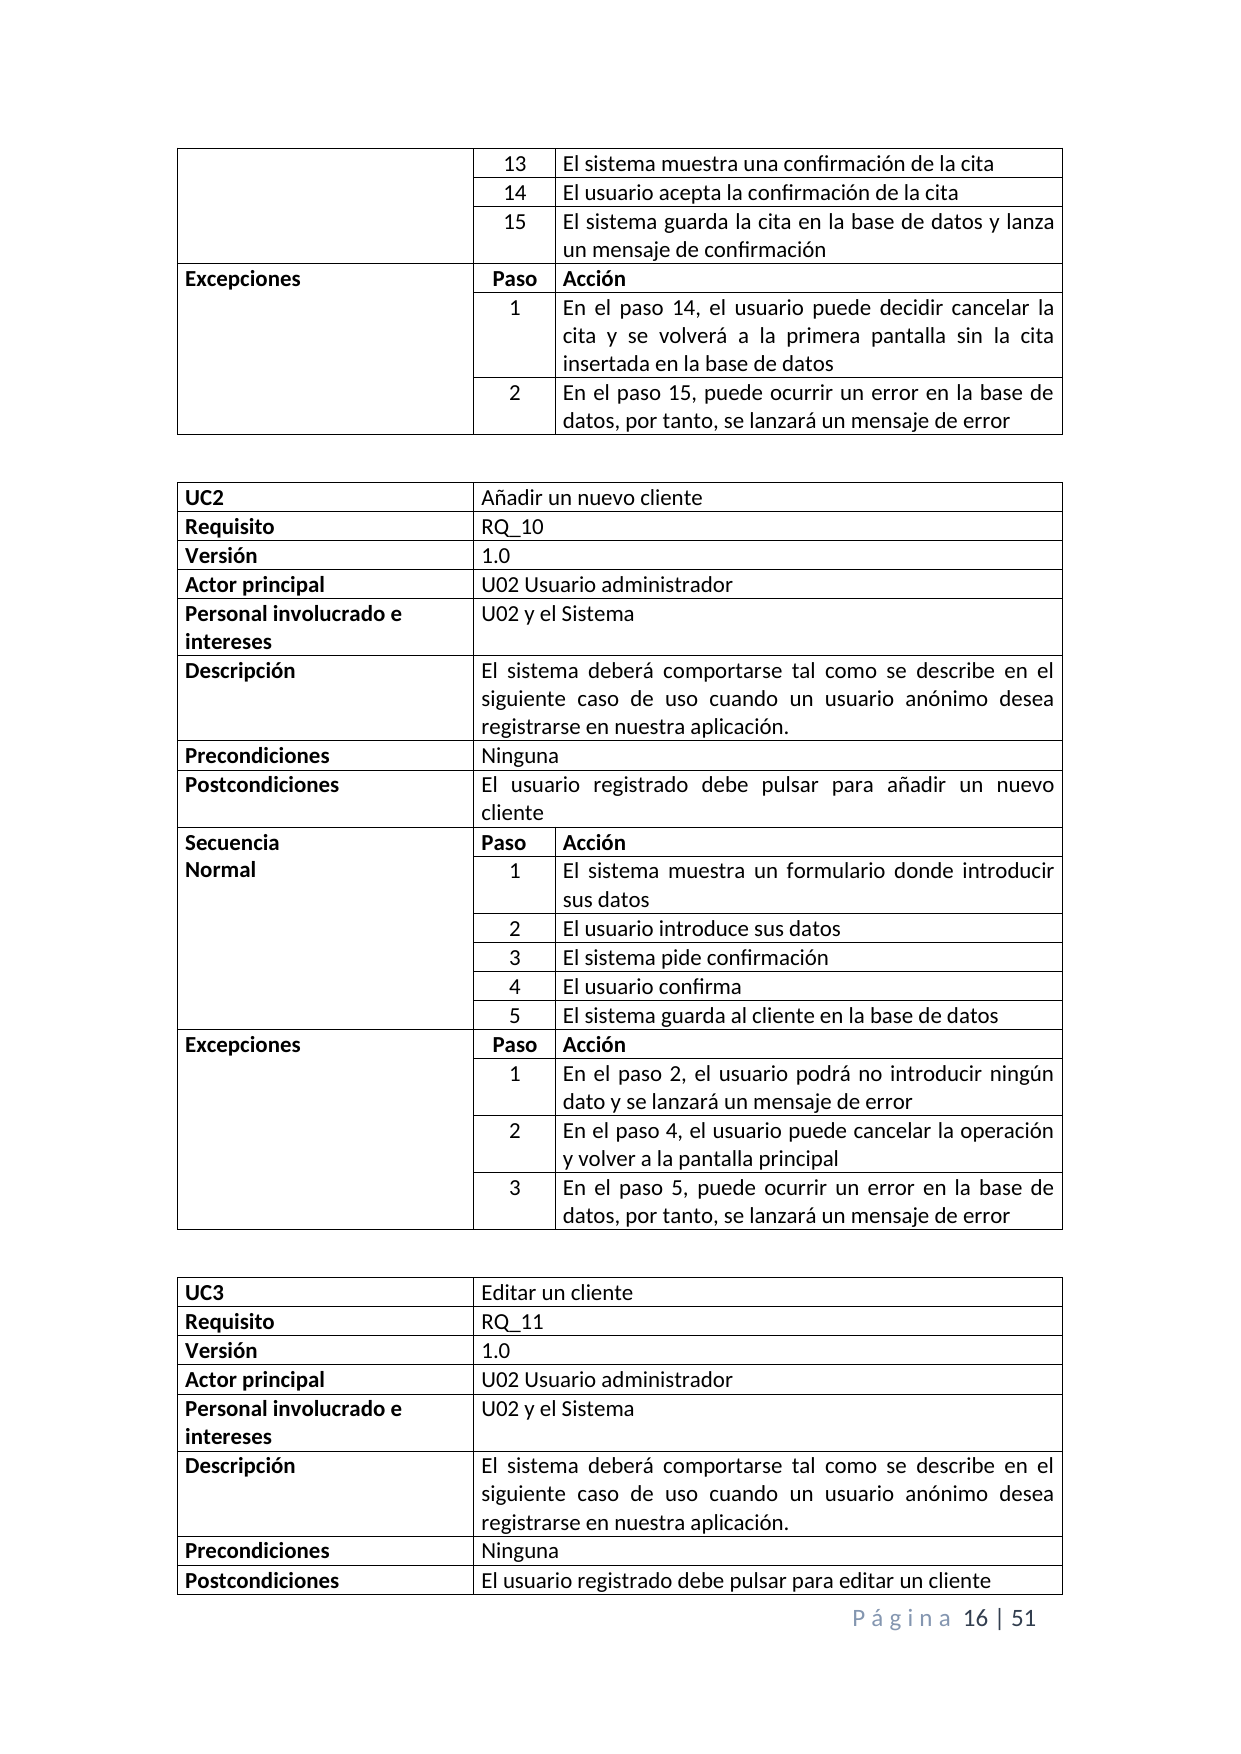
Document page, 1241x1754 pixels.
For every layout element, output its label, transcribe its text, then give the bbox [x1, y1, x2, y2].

table_cell RQ_11 [474, 1307, 1062, 1335]
table_cell En el paso 14, el usuario puede decidir cancelar la cita y se volverá a la primera pantalla sin la cita insertada en la base de datos [556, 293, 1062, 377]
table_cell 1.0 [474, 541, 1062, 569]
table_cell Ninguna [474, 1537, 1062, 1565]
table_cell RQ_10 [474, 512, 1062, 540]
table_cell Ninguna [474, 741, 1062, 769]
table_cell Descripción [178, 656, 473, 740]
table_cell U02 y el Sistema [474, 1395, 1062, 1451]
table_cell En el paso 5, puede ocurrir un error en la base de datos, por tanto, se lanzará un mensaje de error [556, 1173, 1062, 1229]
table_cell 13 [474, 149, 555, 177]
table_cell Paso [474, 828, 555, 856]
table_cell Excepciones [178, 1030, 473, 1229]
table_cell Precondiciones [178, 741, 473, 769]
table_cell El usuario acepta la confirmación de la cita [556, 178, 1062, 206]
table_cell 1.0 [474, 1336, 1062, 1364]
table_cell El sistema muestra una confirmación de la cita [556, 149, 1062, 177]
table_cell U02 Usuario administrador [474, 1365, 1062, 1393]
table_cell Paso [474, 264, 555, 292]
table_cell Paso [474, 1030, 555, 1058]
table_cell 4 [474, 972, 555, 1000]
table_cell Precondiciones [178, 1537, 473, 1565]
table_cell 14 [474, 178, 555, 206]
table_cell Excepciones [178, 264, 473, 434]
table_cell El sistema guarda al cliente en la base de datos [556, 1001, 1062, 1029]
table_cell Postcondiciones [178, 771, 473, 827]
table_cell El usuario confirma [556, 972, 1062, 1000]
table_cell En el paso 15, puede ocurrir un error en la base de datos, por tanto, se lanzará un mensaje de error [556, 378, 1062, 434]
table_cell El usuario registrado debe pulsar para añadir un nuevo cliente [474, 771, 1062, 827]
table_cell Acción [556, 1030, 1062, 1058]
table_cell En el paso 2, el usuario podrá no introducir ningún dato y se lanzará un mensaje de error [556, 1059, 1062, 1115]
table_cell El usuario registrado debe pulsar para editar un cliente [474, 1566, 1062, 1594]
table_cell 2 [474, 914, 555, 942]
table_cell 1 [474, 293, 555, 377]
table_header UC3 [178, 1278, 473, 1306]
table_cell Versión [178, 541, 473, 569]
table_cell 3 [474, 943, 555, 971]
table_cell Requisito [178, 1307, 473, 1335]
table_cell 2 [474, 378, 555, 434]
table_cell El usuario introduce sus datos [556, 914, 1062, 942]
table_cell Personal involucrado e intereses [178, 1395, 473, 1451]
table_cell El sistema muestra un formulario donde introducir sus datos [556, 857, 1062, 913]
table_cell 2 [474, 1116, 555, 1172]
table_cell El sistema deberá comportarse tal como se describe en el siguiente caso de uso cuando un usuario anónimo desea registrarse en nuestra aplicación. [474, 1452, 1062, 1536]
table_cell 1 [474, 1059, 555, 1115]
table_cell Versión [178, 1336, 473, 1364]
table_cell Postcondiciones [178, 1566, 473, 1594]
table_cell Actor principal [178, 570, 473, 598]
table_cell Descripción [178, 1452, 473, 1536]
table_cell Requisito [178, 512, 473, 540]
table_cell Acción [556, 828, 1062, 856]
table_cell 15 [474, 207, 555, 263]
table_cell El sistema guarda la cita en la base de datos y lanza un mensaje de confirmación [556, 207, 1062, 263]
table_cell El sistema pide confirmación [556, 943, 1062, 971]
table_cell En el paso 4, el usuario puede cancelar la operación y volver a la pantalla principal [556, 1116, 1062, 1172]
table_cell Personal involucrado e intereses [178, 599, 473, 655]
table_cell U02 Usuario administrador [474, 570, 1062, 598]
table_cell U02 y el Sistema [474, 599, 1062, 655]
table_header Añadir un nuevo cliente [474, 483, 1062, 511]
table_cell El sistema deberá comportarse tal como se describe en el siguiente caso de uso cuando un usuario anónimo desea registrarse en nuestra aplicación. [474, 656, 1062, 740]
table_cell 5 [474, 1001, 555, 1029]
table_cell 1 [474, 857, 555, 913]
table_cell Secuencia Normal [178, 828, 473, 1029]
table_cell Acción [556, 264, 1062, 292]
table_header UC2 [178, 483, 473, 511]
table_header Editar un cliente [474, 1278, 1062, 1306]
table_cell Actor principal [178, 1365, 473, 1393]
table_cell 3 [474, 1173, 555, 1229]
